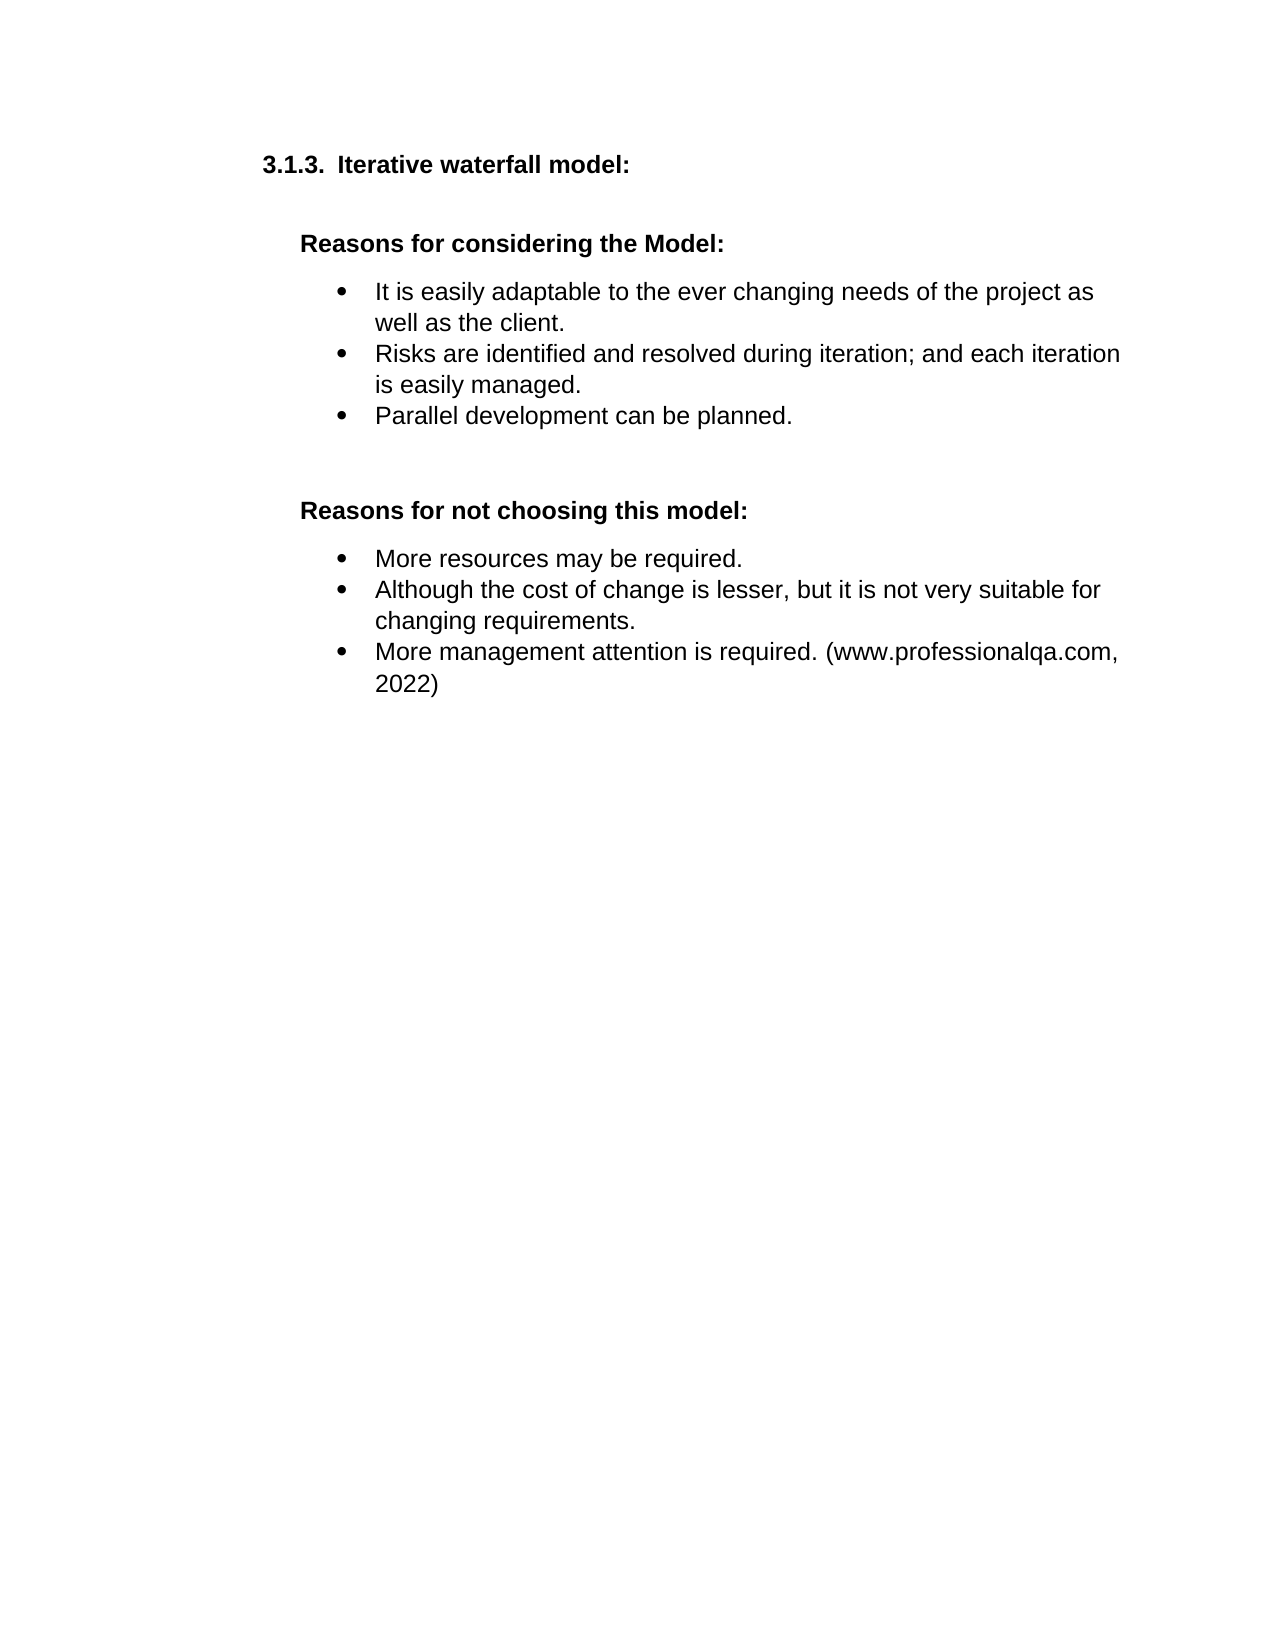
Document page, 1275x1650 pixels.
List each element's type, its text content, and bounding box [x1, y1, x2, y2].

list It is easily adaptable to the ever changing needs of the project as well as the client. [337, 276, 1125, 336]
list Parallel development can be planned. [337, 401, 1125, 430]
list More resources may be required. [337, 544, 1125, 573]
text Reasons for considering the Model: [300, 229, 1125, 257]
subtitle Iterative waterfall model: [262, 150, 1125, 179]
list Although the cost of change is lesser, but it is not very suitable for changing requirements. [337, 575, 1125, 635]
list Risks are identified and resolved during iteration; and each iteration is easily managed. [337, 339, 1125, 398]
text Reasons for not choosing this model: [300, 496, 1125, 525]
list More management attention is required. [337, 637, 1125, 697]
